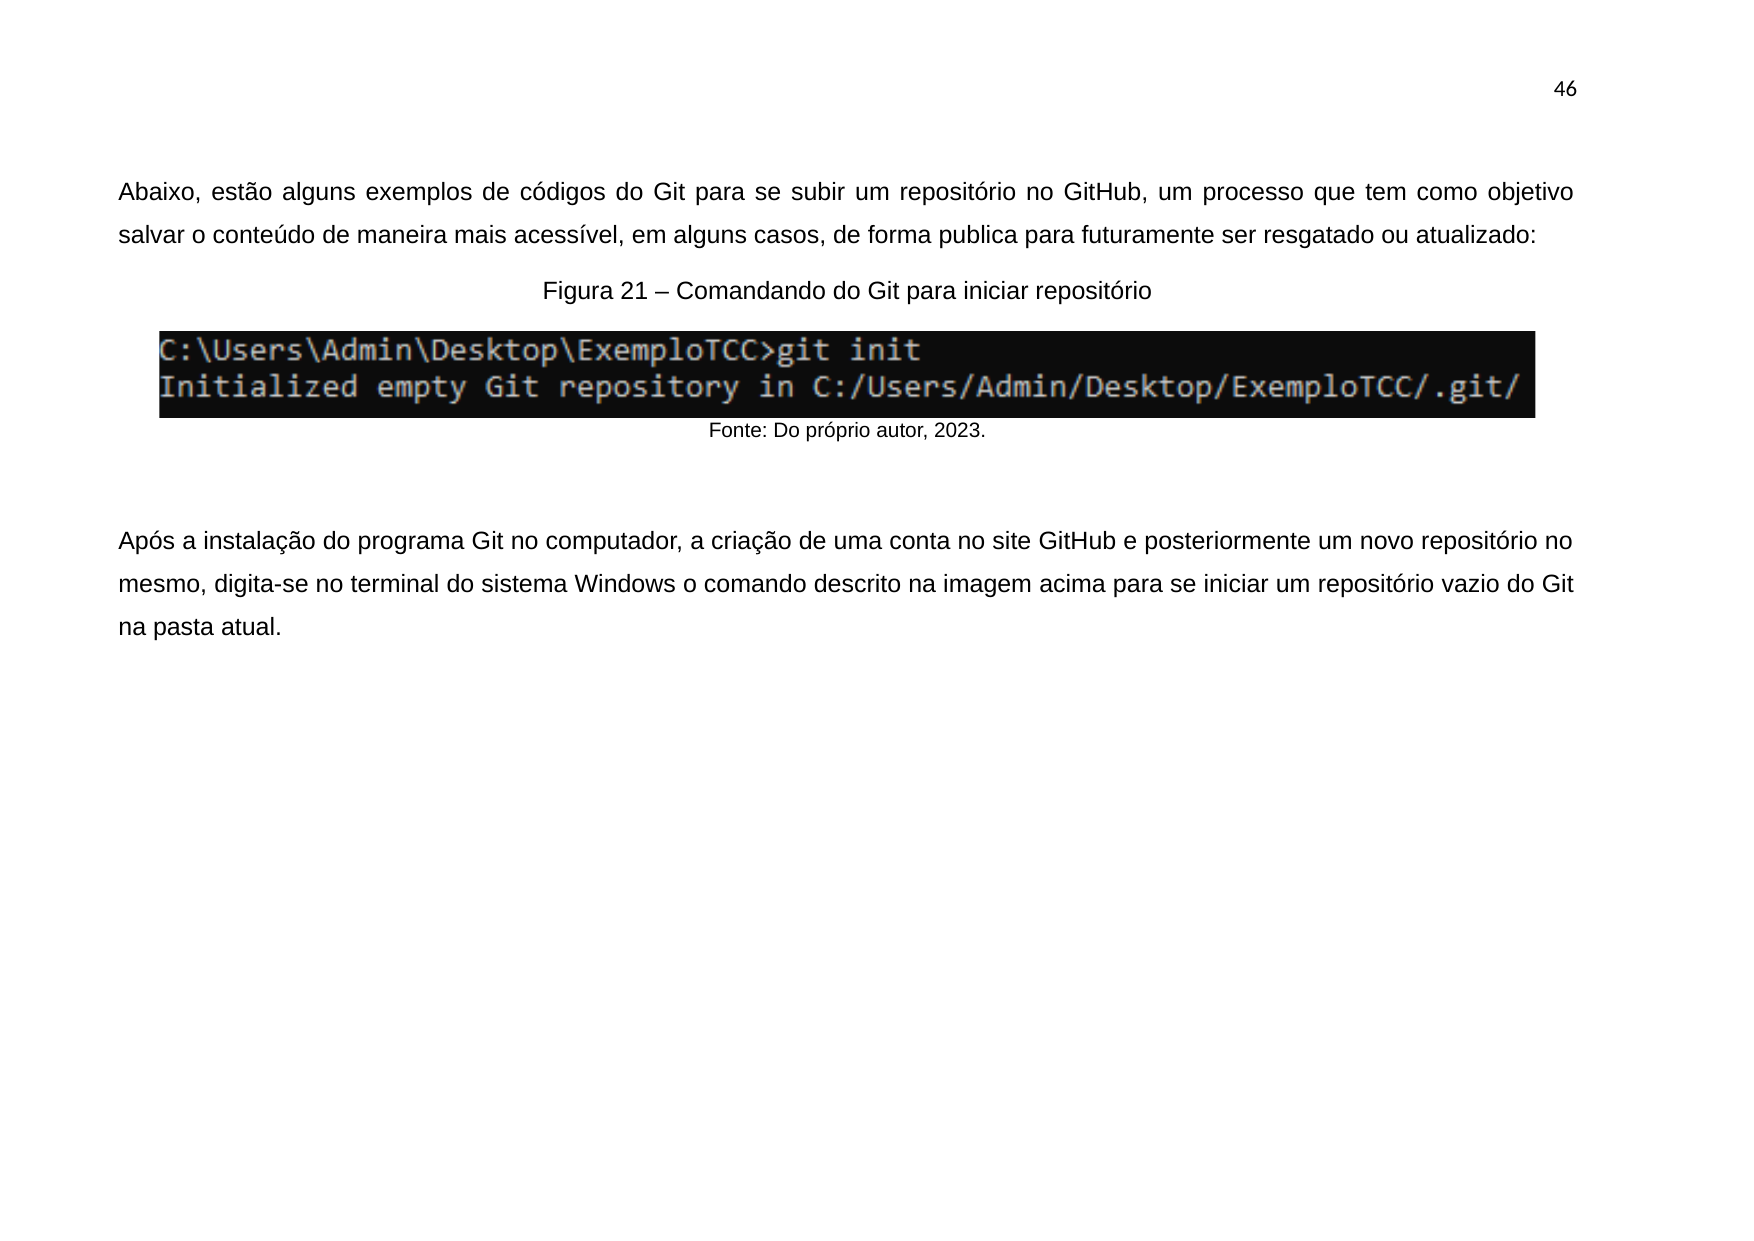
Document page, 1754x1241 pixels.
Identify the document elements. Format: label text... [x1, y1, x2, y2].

picture [159, 331, 1536, 418]
text Fonte: Do próprio autor, 2023. [118, 417, 1577, 441]
text Figura 21 – Comandando do Git para iniciar repositório [118, 276, 1577, 305]
text Após a instalação do programa Git no computador, a criação de uma conta no site GitHub e posteriormente um novo repositório no mesmo, digita-se no terminal do sistema Windows o comando descrito na imagem acima para se iniciar um repositório vazio do Git na pasta atual. [118, 526, 1577, 641]
text Abaixo, estão alguns exemplos de códigos do Git para se subir um repositório no GitHub, um processo que tem como objetivo salvar o conteúdo de maneira mais acessível, em alguns casos, de forma publica para futuramente ser resgatado ou atualizado: [118, 177, 1577, 249]
